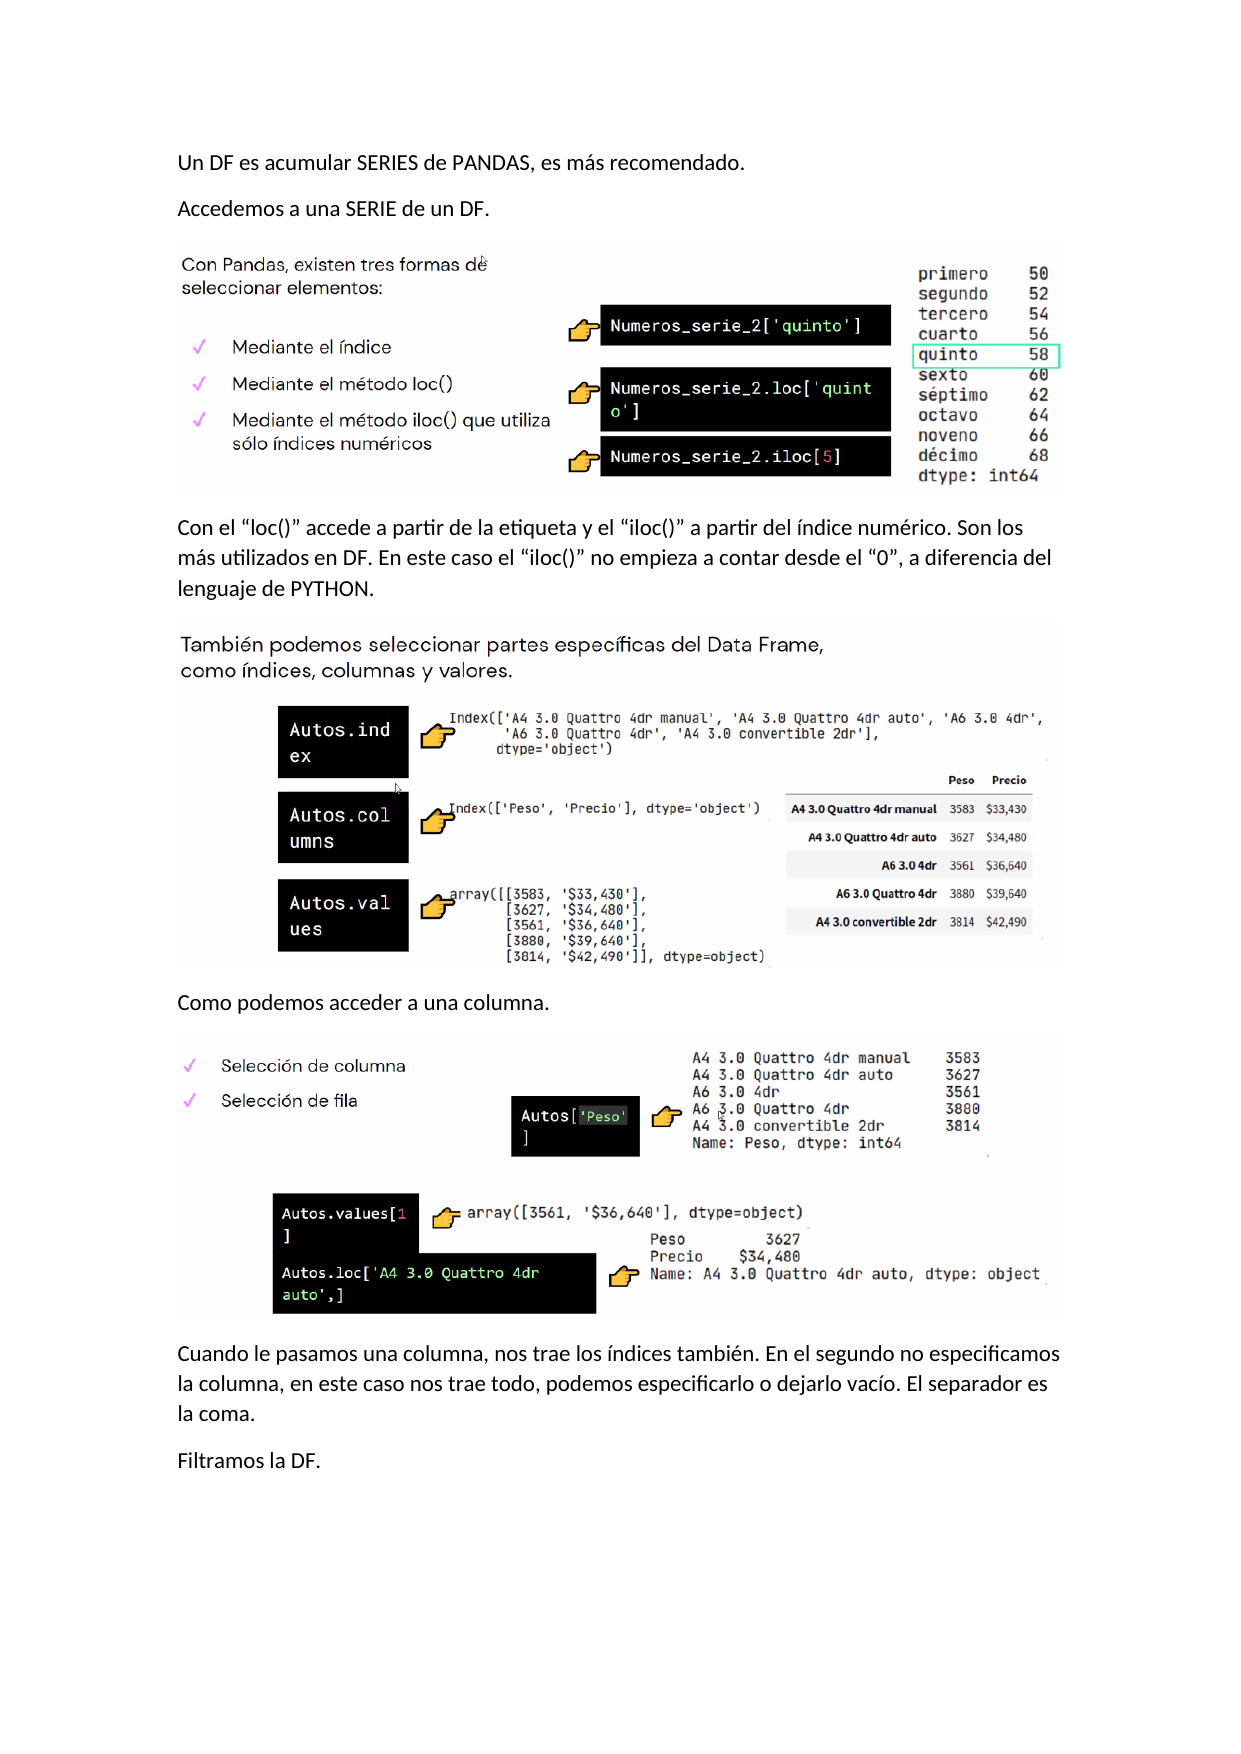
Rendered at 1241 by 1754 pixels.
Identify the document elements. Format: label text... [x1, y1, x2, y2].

picture [177, 620, 1062, 969]
picture [177, 241, 1062, 495]
text Un DF es acumular SERIES de PANDAS, es más recomendado. [177, 148, 1063, 176]
text Cuando le pasamos una columna, nos trae los índices también. En el segundo no especificamos la columna, en este caso nos trae todo, podemos especificarlo o dejarlo vacío. El separador es la coma. [177, 1339, 1063, 1427]
text Accedemos a una SERIE de un DF. [177, 194, 1063, 222]
text Con el “loc()” accede a partir de la etiqueta y el “iloc()” a partir del índice numérico. Son los más utilizados en DF. En este caso el “iloc()” no empieza a contar desde el “0”, a diferencia del lenguaje de PYTHON. [177, 513, 1063, 602]
picture [177, 1034, 1063, 1320]
text Como podemos acceder a una columna. [177, 988, 1063, 1016]
text Filtramos la DF. [177, 1446, 1063, 1474]
